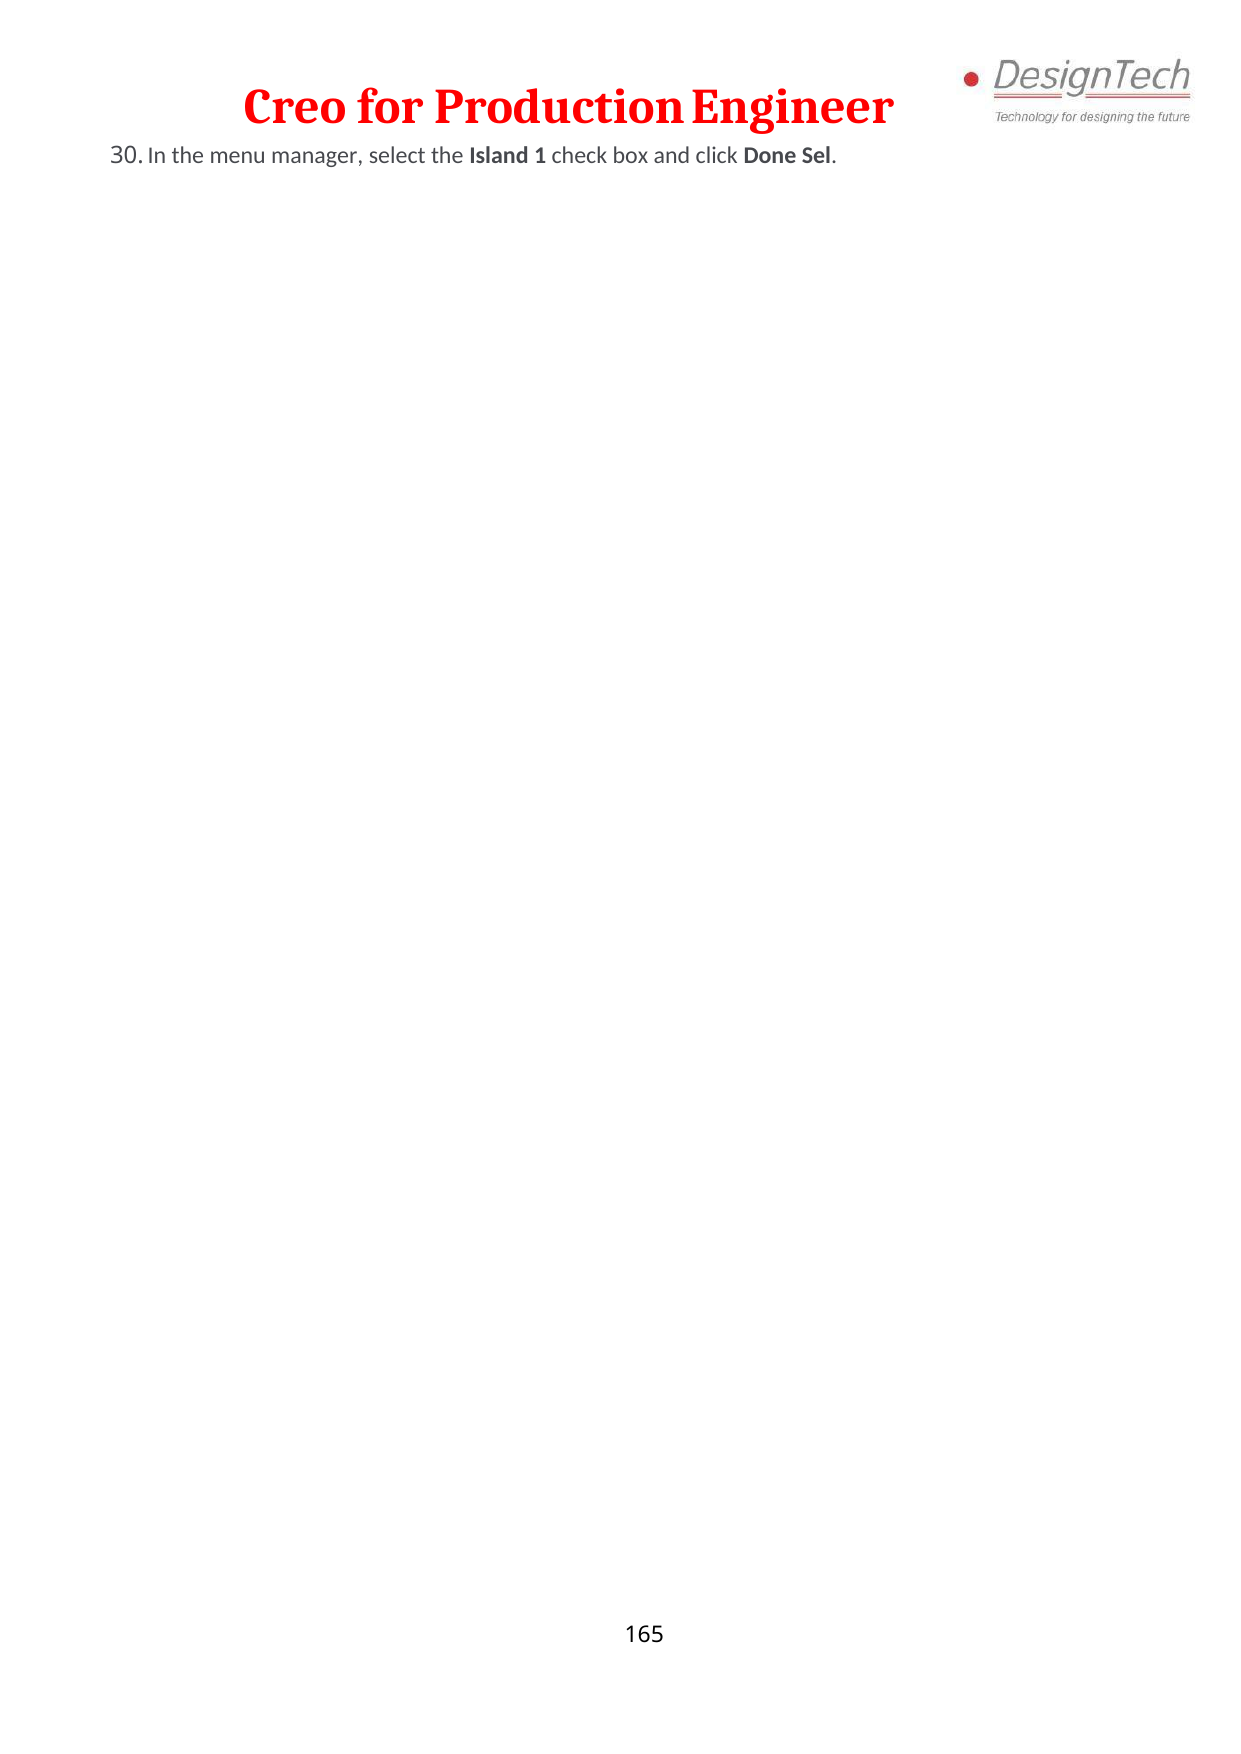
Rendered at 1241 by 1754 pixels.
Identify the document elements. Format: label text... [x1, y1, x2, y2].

list In the menu manager, select the Island 1 check box and click Done Sel. [110, 137, 1194, 170]
picture [956, 51, 1196, 130]
